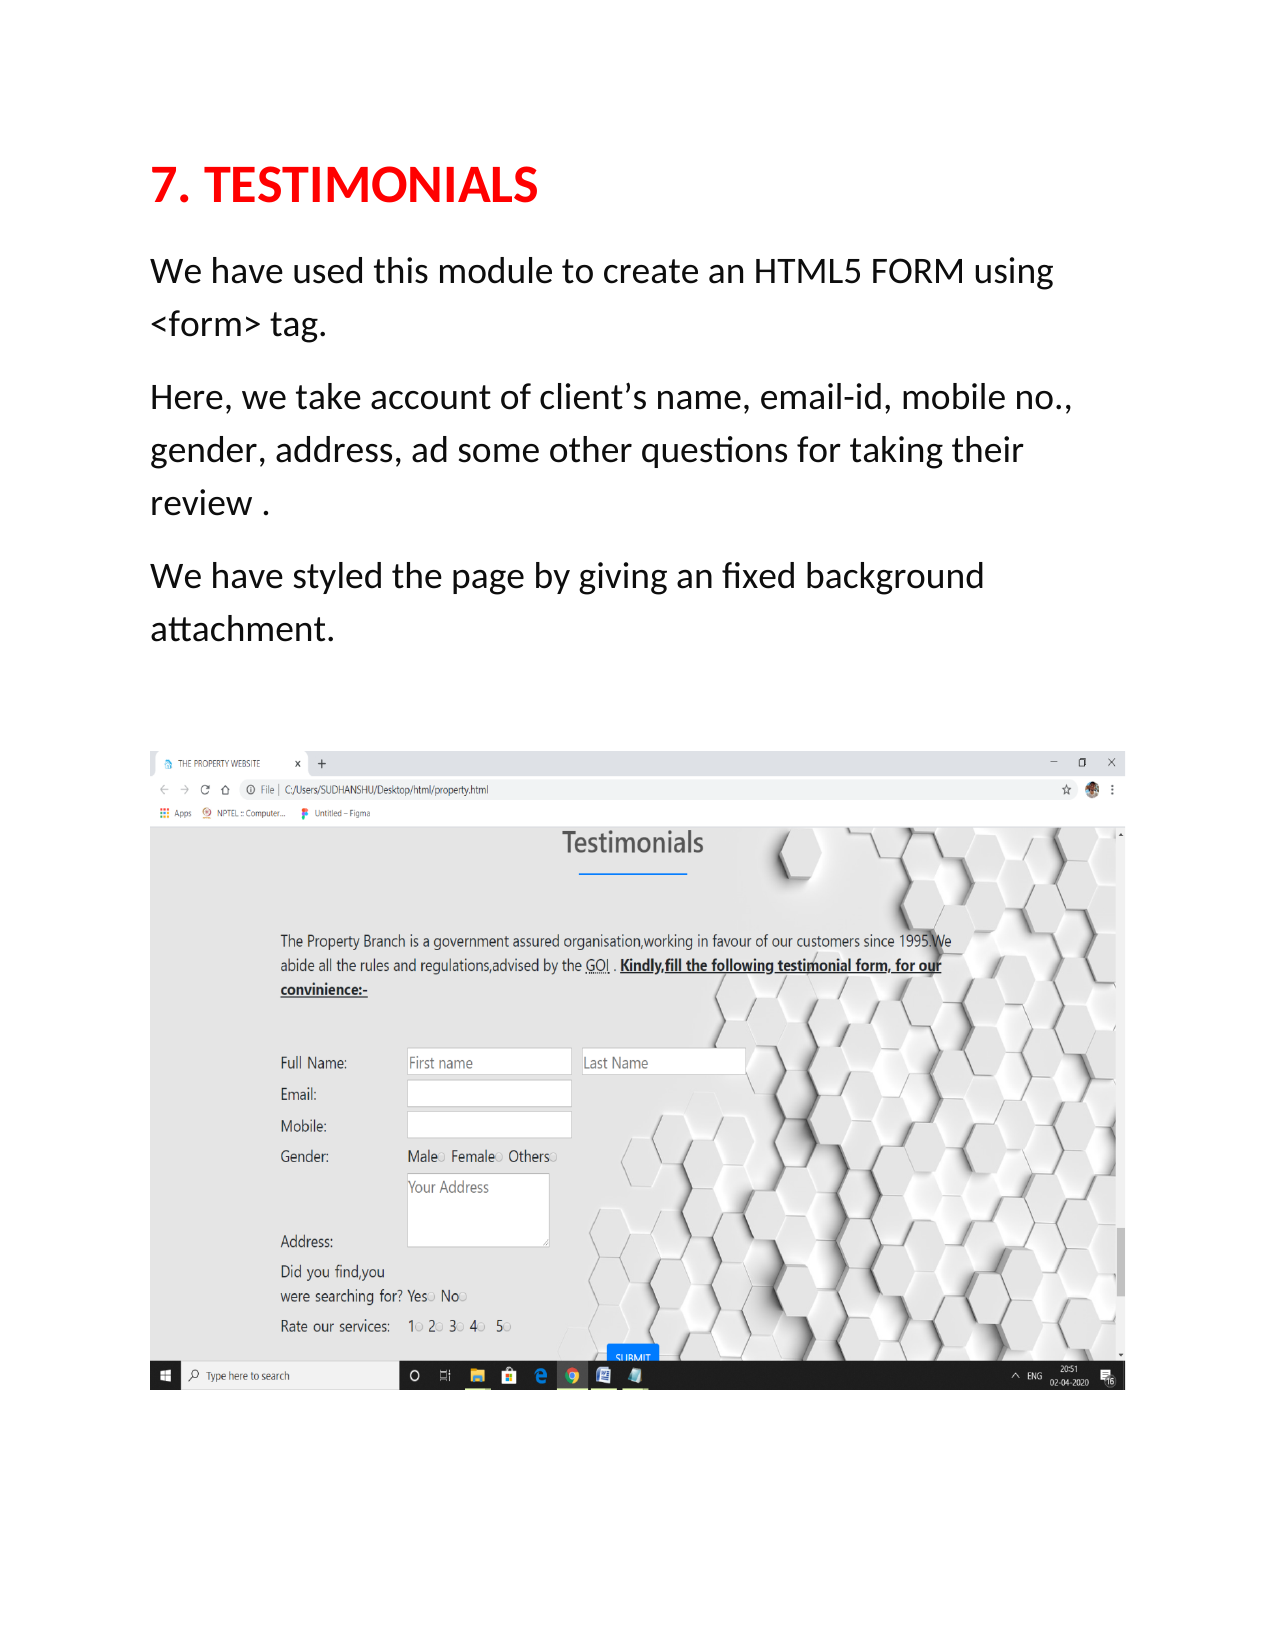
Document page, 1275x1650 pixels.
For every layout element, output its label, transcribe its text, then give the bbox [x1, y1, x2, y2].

picture [150, 751, 1125, 1390]
text 7. TESTIMONIALS [150, 150, 1125, 216]
text Here, we take account of client’s name, email-id, mobile no., gender, address, ad some other questions for taking their review . [150, 373, 1125, 524]
text We have styled the page by giving an fixed background attachment. [150, 552, 1125, 651]
text We have used this module to create an HTML5 FORM using <form> tag. [150, 247, 1125, 345]
